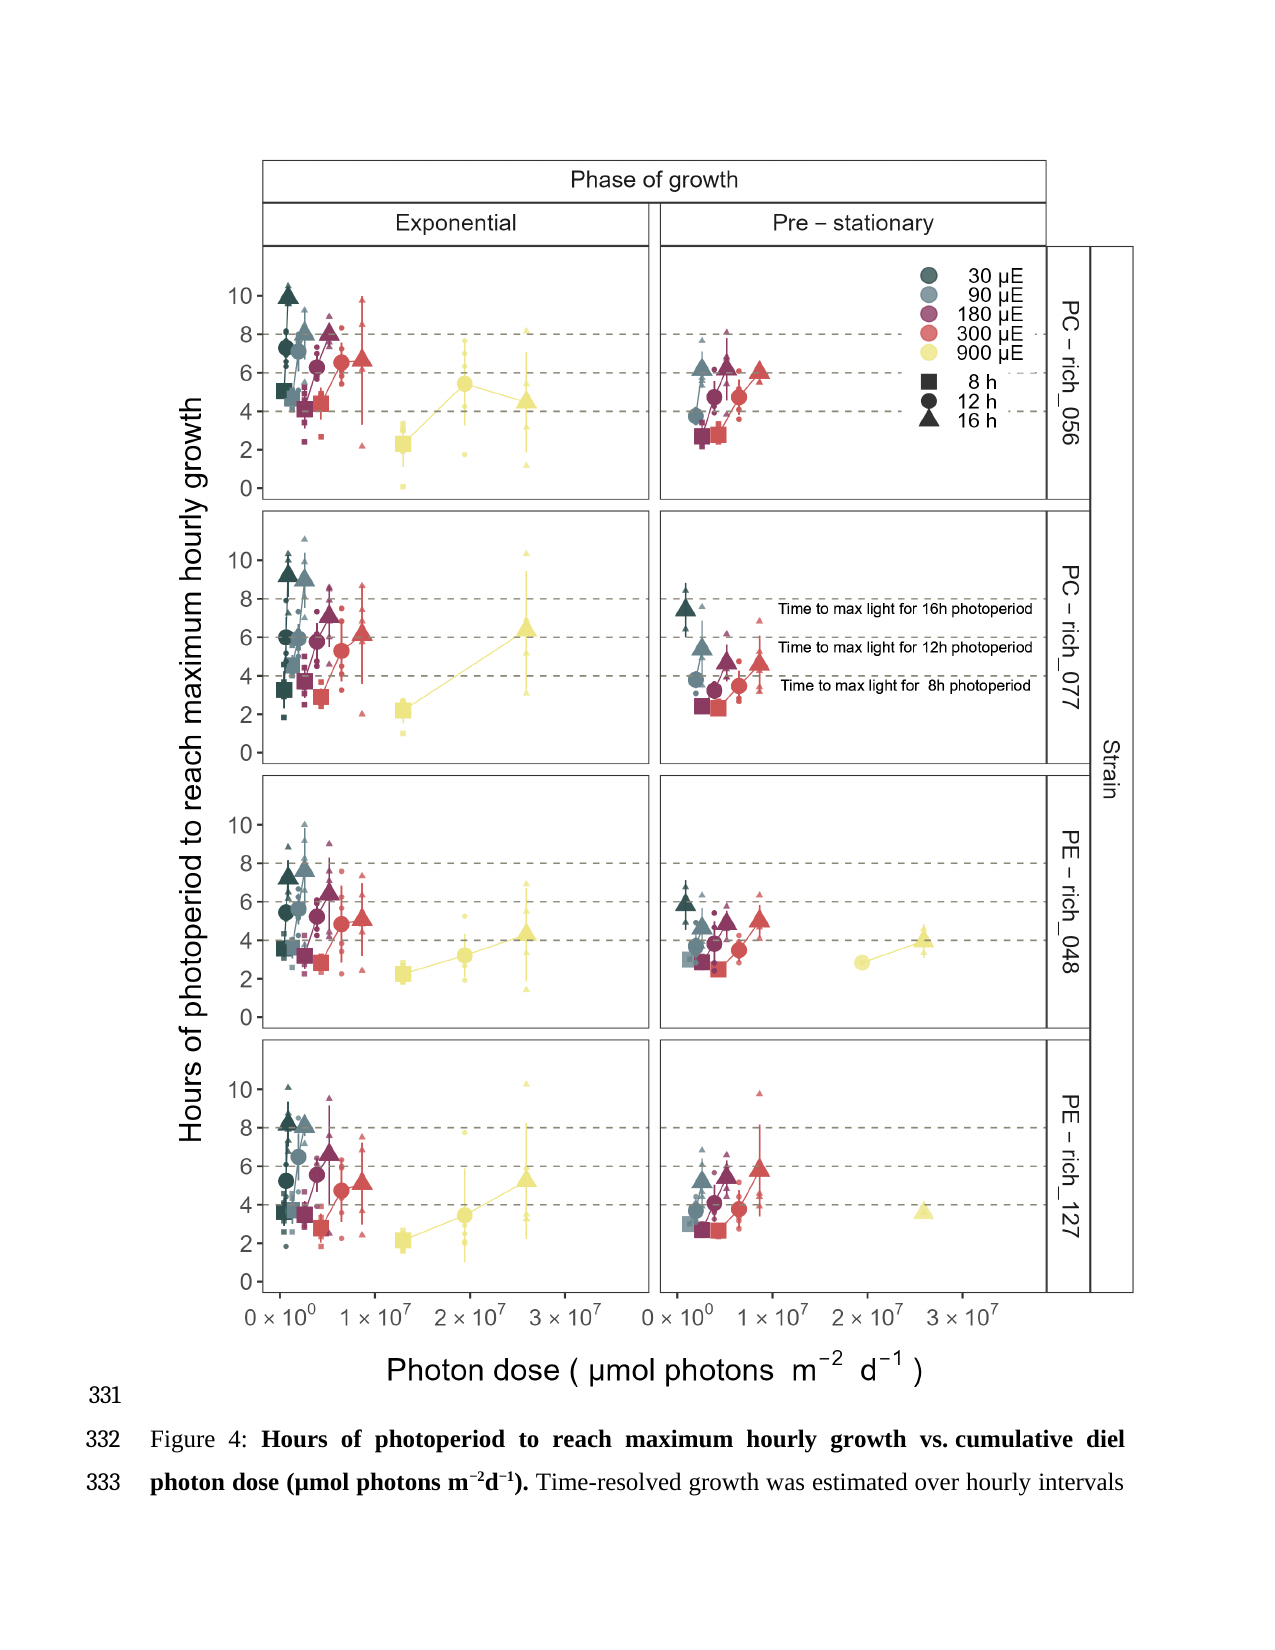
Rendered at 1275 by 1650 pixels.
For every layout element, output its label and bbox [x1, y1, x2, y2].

picture [168, 150, 1144, 1404]
text [150, 1424, 1125, 1496]
